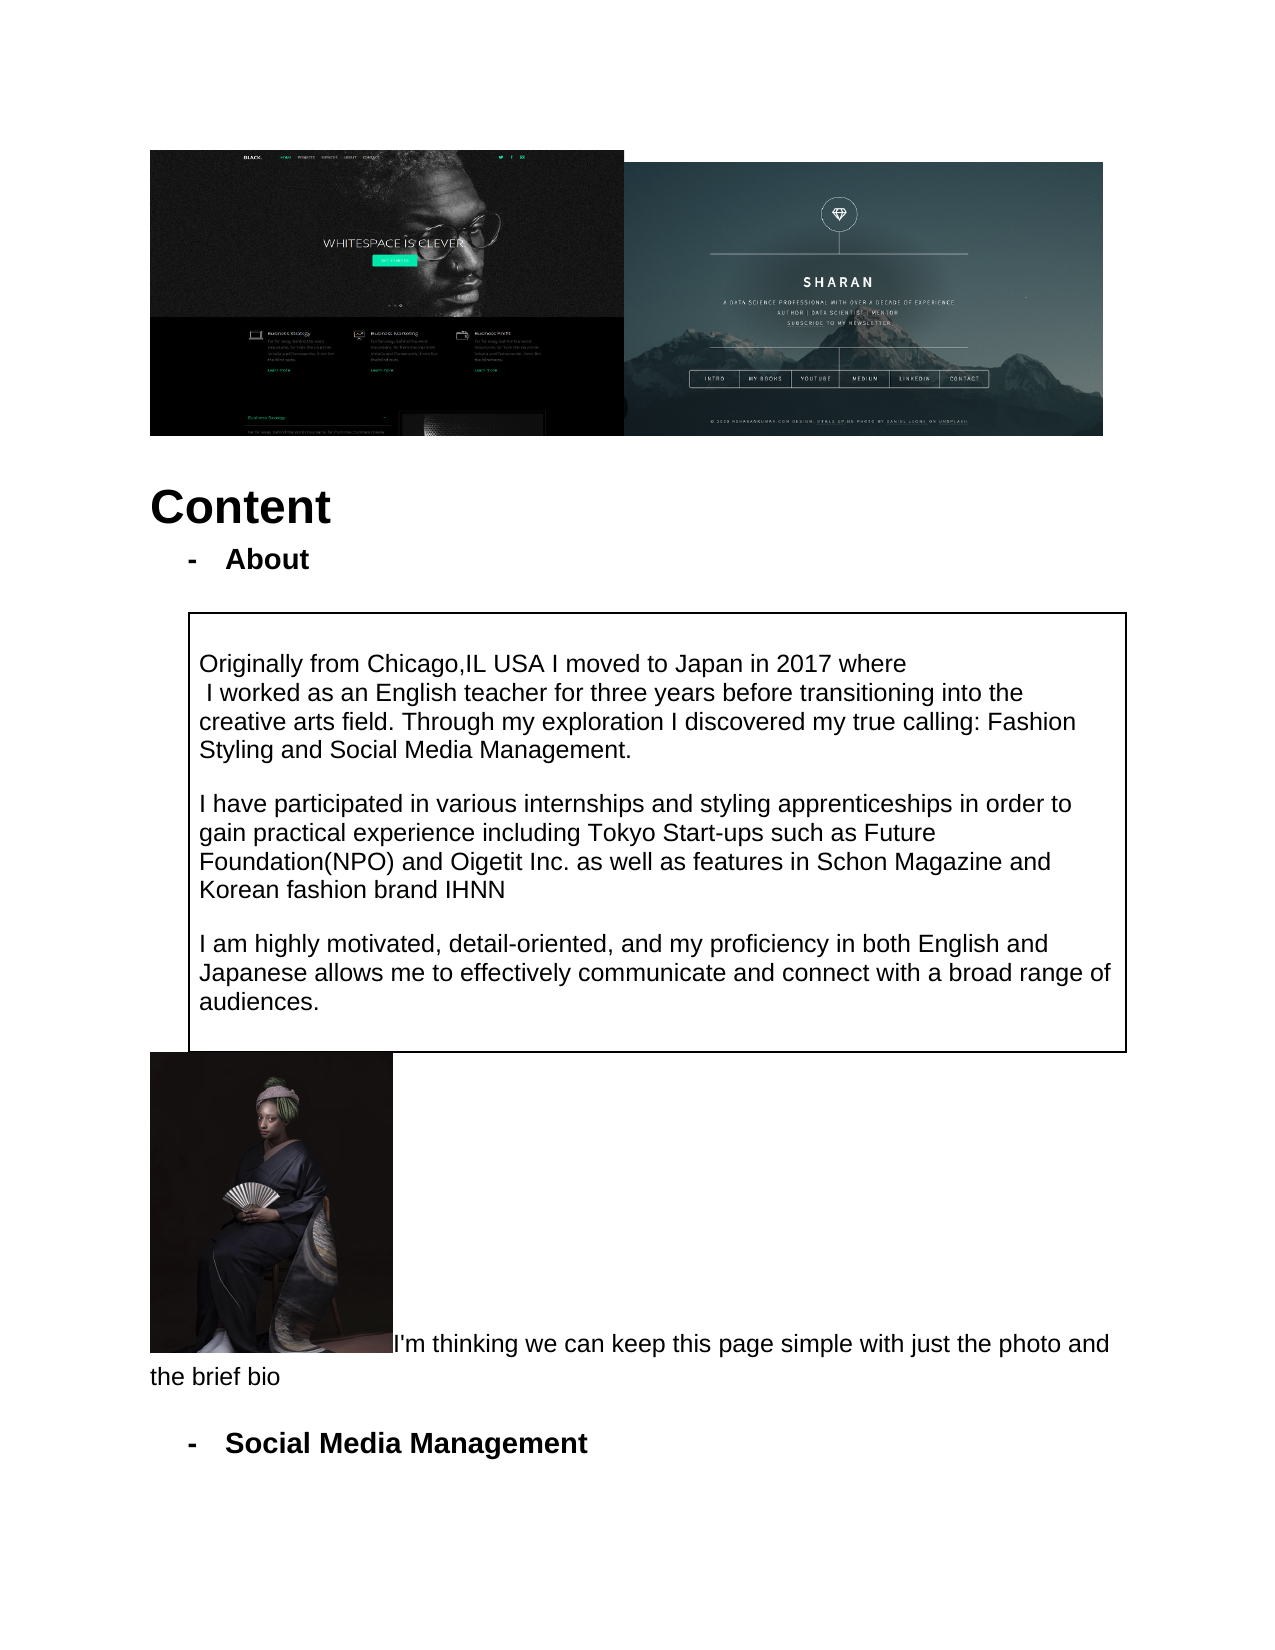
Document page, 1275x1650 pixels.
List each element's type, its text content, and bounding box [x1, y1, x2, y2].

picture [150, 150, 1103, 436]
text Content [150, 478, 1125, 533]
list About [187, 542, 1125, 575]
text I'm thinking we can keep this page simple with just the photo and the brief bio [150, 1053, 1125, 1391]
table_header Originally from Chicago,IL USA I moved to Japan in 2017 where I worked as an English teacher for three years before transitioning into the creative arts field. Through my exploration I discovered my true calling: Fashion Styling and Social Media Management. I have participated in various internships and styling apprenticeships in order to gain practical experience including Tokyo Start-ups such as Future Foundation(NPO) and Oigetit Inc. as well as features in Schon Magazine and Korean fashion brand IHNN I am highly motivated, detail-oriented, and my proficiency in both English and Japanese allows me to effectively communicate and connect with a broad range of audiences. [190, 614, 1125, 1051]
picture [150, 1052, 393, 1353]
list Social Media Management [187, 1426, 1125, 1460]
